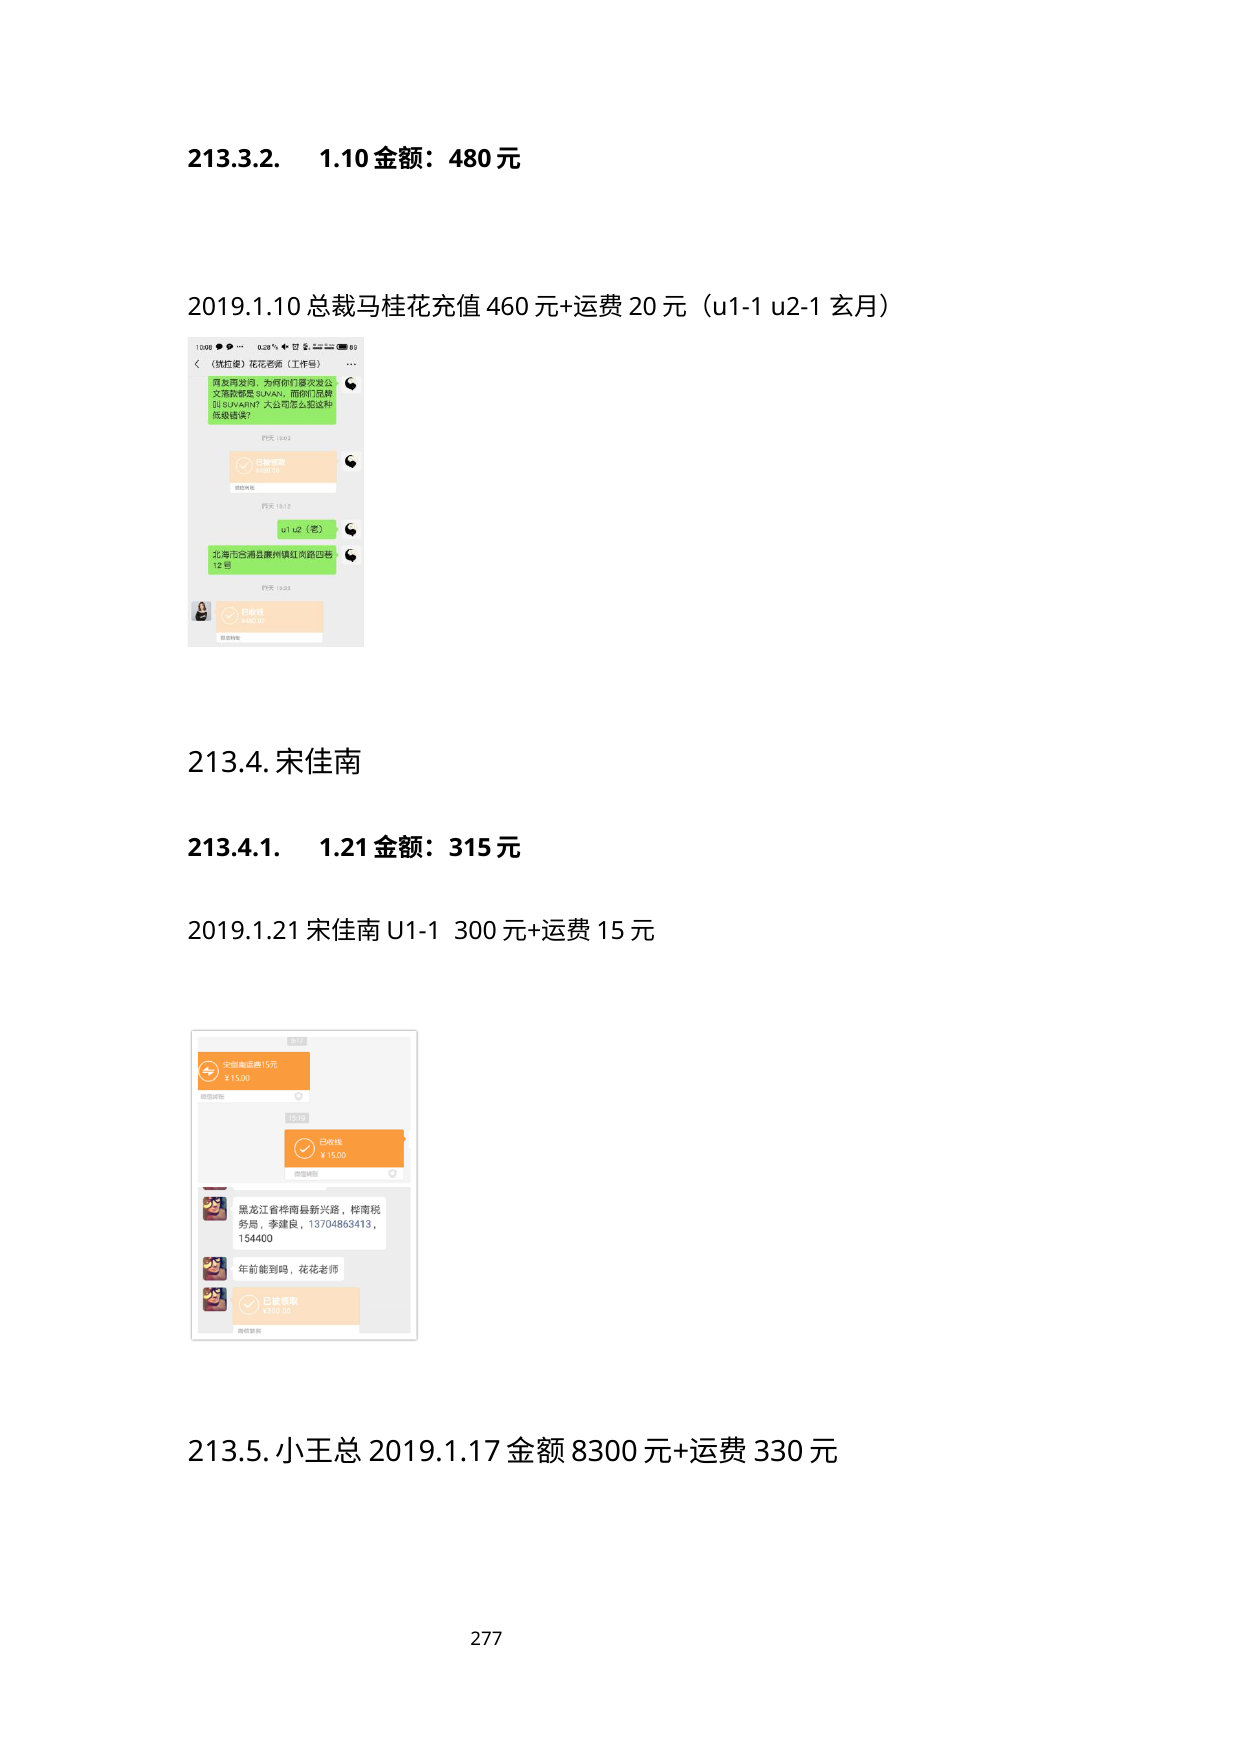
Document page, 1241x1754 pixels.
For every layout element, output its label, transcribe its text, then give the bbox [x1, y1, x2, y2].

subtitle 1.21金额：315元 [187, 813, 1053, 878]
subtitle 1.10金额：480元 [187, 124, 1053, 189]
subtitle 宋佳南 [187, 727, 1053, 792]
picture [187, 337, 365, 647]
subtitle 小王总2019.1.17金额8300元+运费330元 [187, 1416, 1053, 1481]
text 2019.1.21宋佳南U1-1 300元+运费15元 [187, 896, 1053, 961]
text 2019.1.10总裁马桂花充值460元+运费20元（u1-1 u2-1 玄月） [187, 272, 1053, 337]
picture [187, 1026, 421, 1344]
